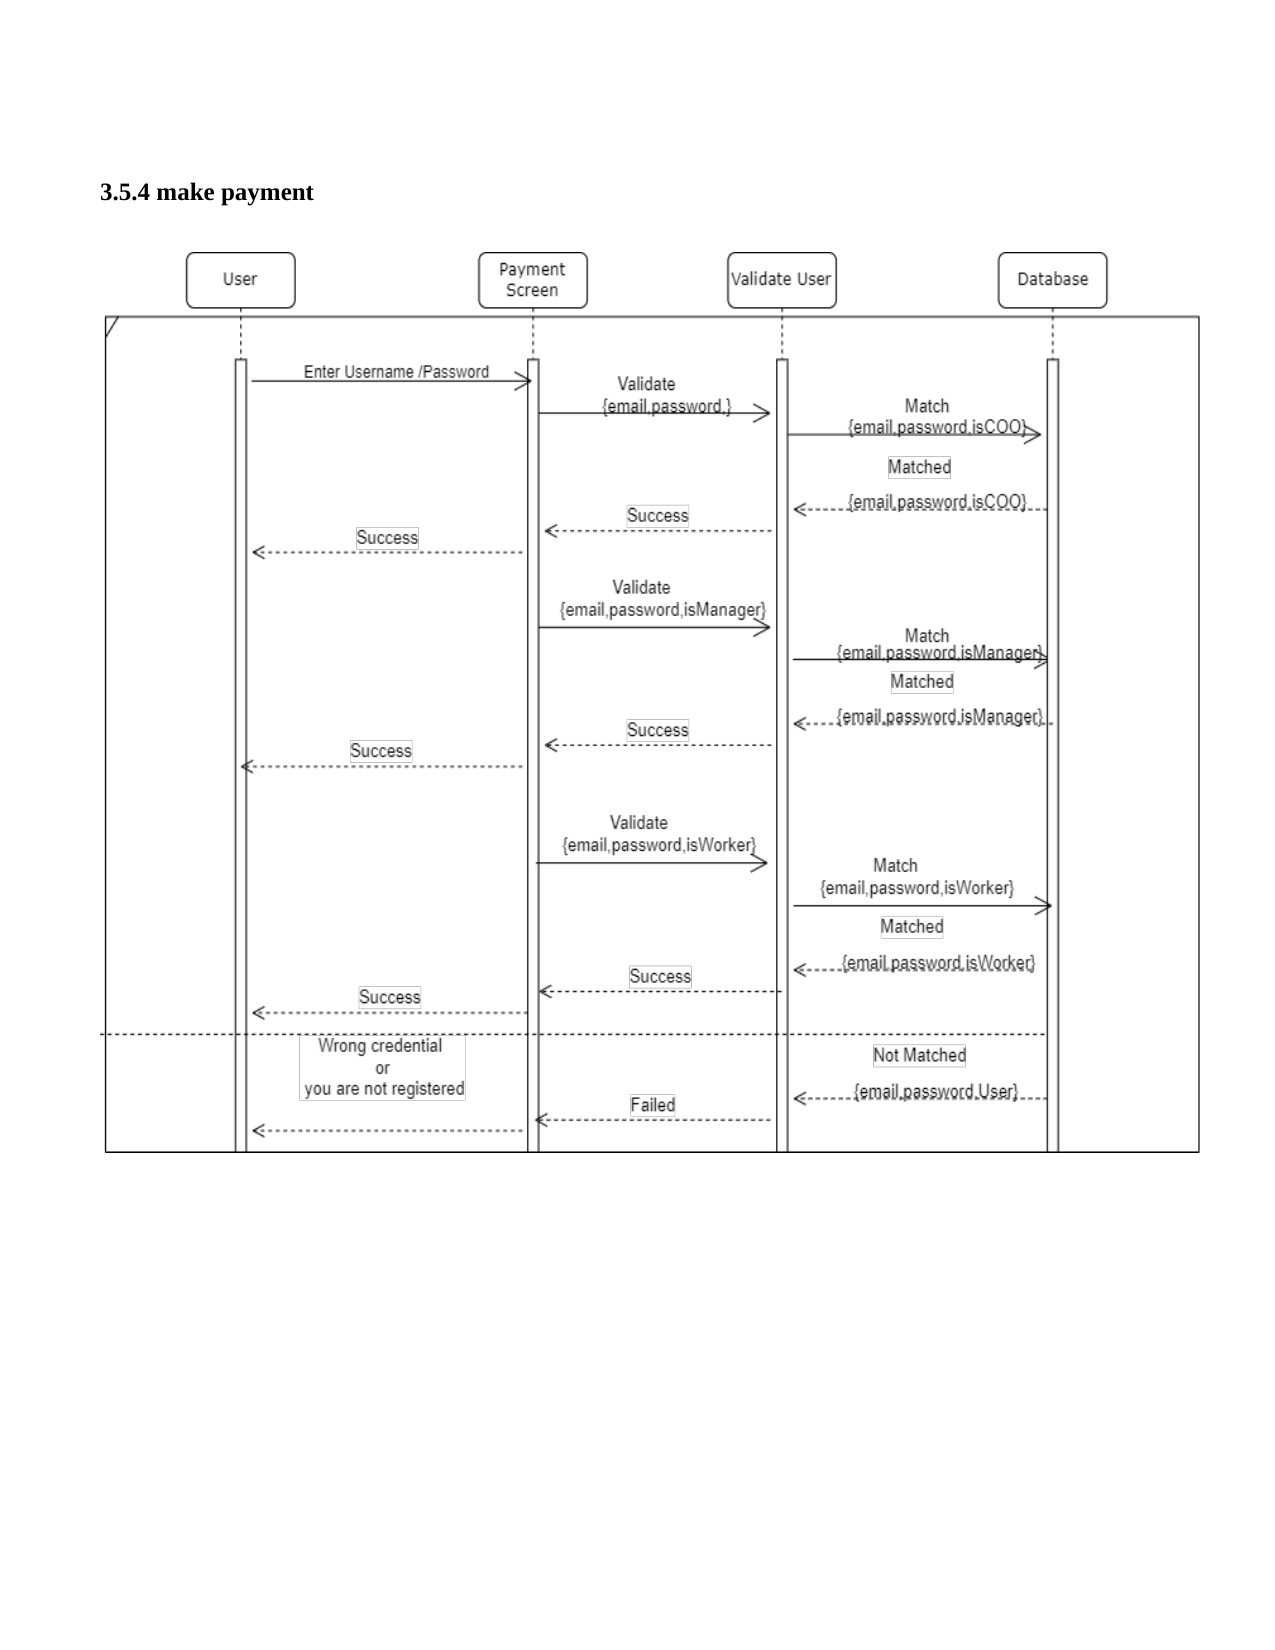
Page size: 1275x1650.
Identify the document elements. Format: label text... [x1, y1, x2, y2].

picture [100, 252, 1200, 1153]
subtitle 3.5.4 make payment [100, 177, 1237, 206]
